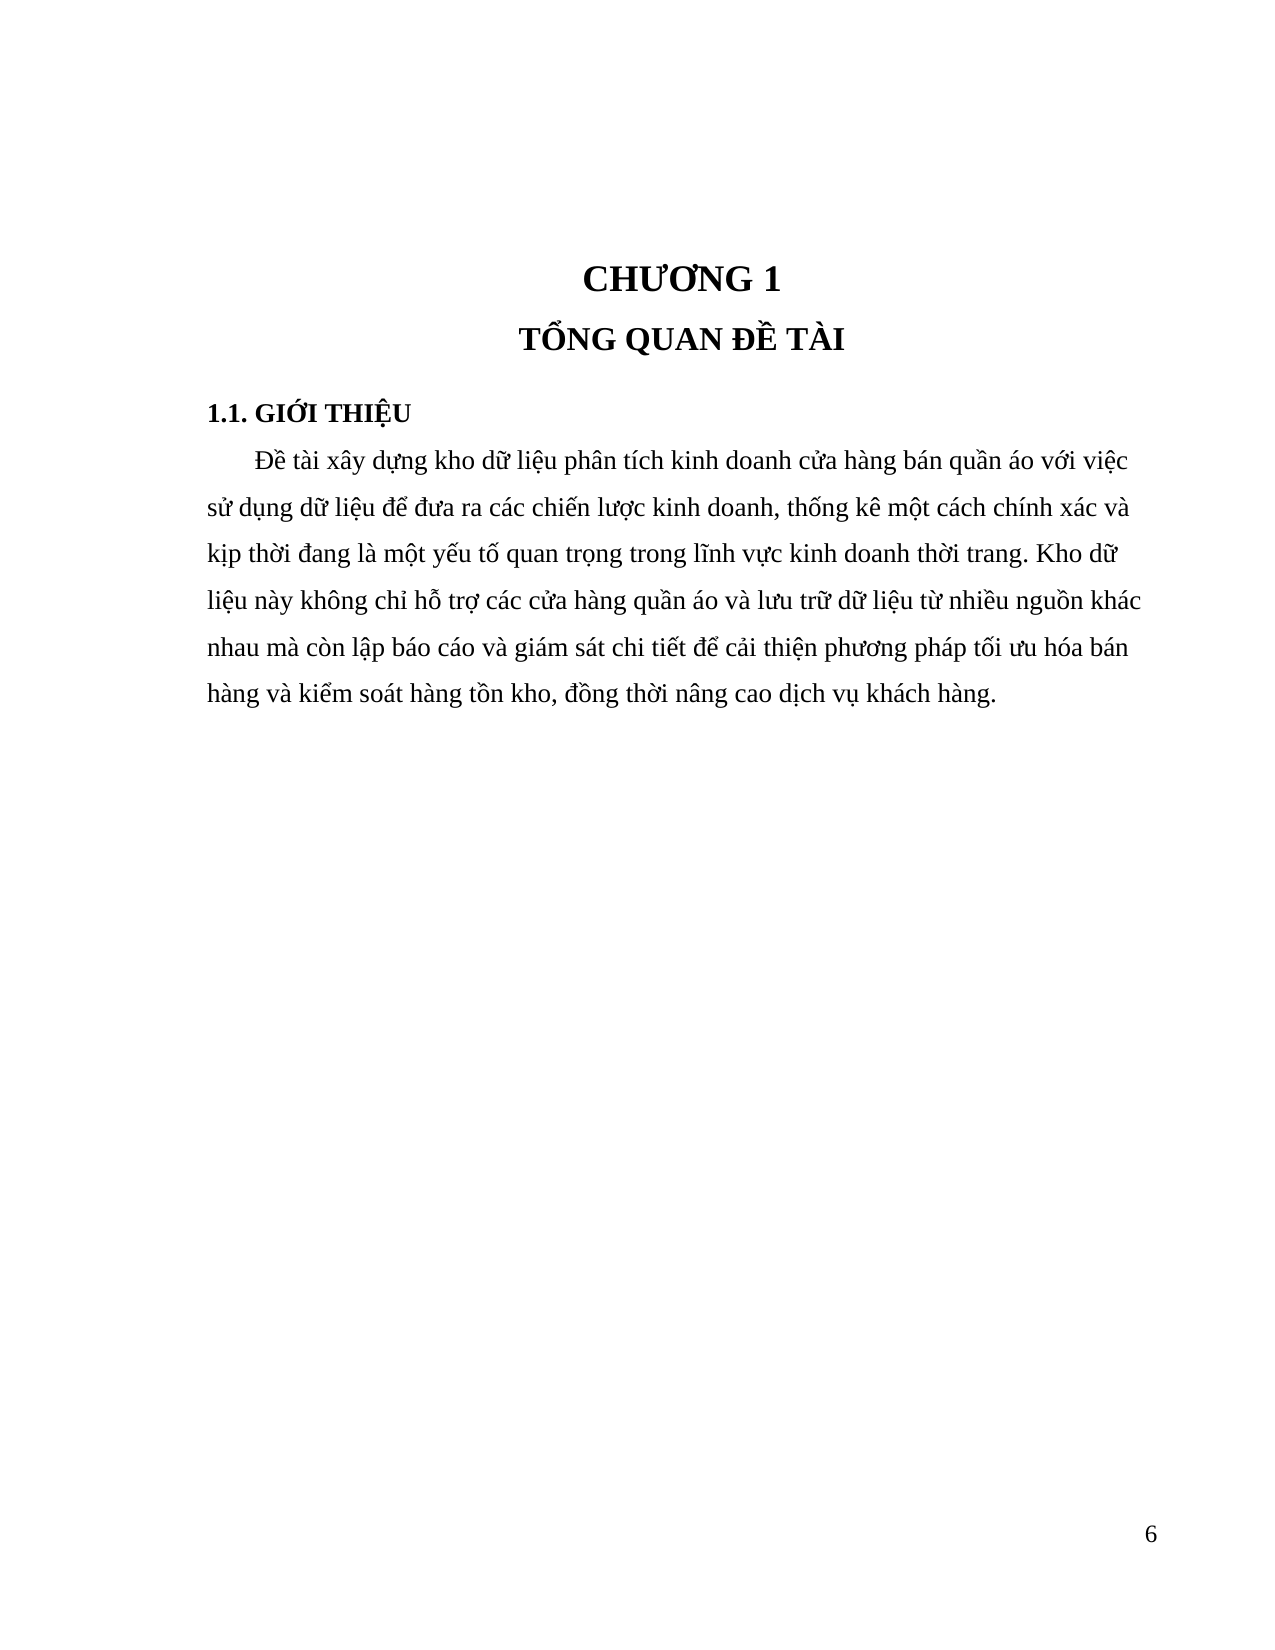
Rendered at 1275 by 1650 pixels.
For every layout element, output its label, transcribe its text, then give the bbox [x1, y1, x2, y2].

subtitle CHƯƠNG 1 TỔNG QUAN ĐỀ TÀI [207, 257, 1157, 357]
text Đề tài xây dựng kho dữ liệu phân tích kinh doanh cửa hàng bán quần áo với việc sử dụng dữ liệu để đưa ra các chiến lược kinh doanh, thống kê một cách chính xác và kịp thời đang là một yếu tố quan trọng trong lĩnh vực kinh doanh thời trang. Kho dữ liệu này không chỉ hỗ trợ các cửa hàng quần áo và lưu trữ dữ liệu từ nhiều nguồn khác nhau mà còn lập báo cáo và giám sát chi tiết để cải thiện phương pháp tối ưu hóa bán hàng và kiểm soát hàng tồn kho, đồng thời nâng cao dịch vụ khách hàng. [207, 444, 1157, 708]
subtitle GIỚI THIỆU [207, 397, 1157, 428]
